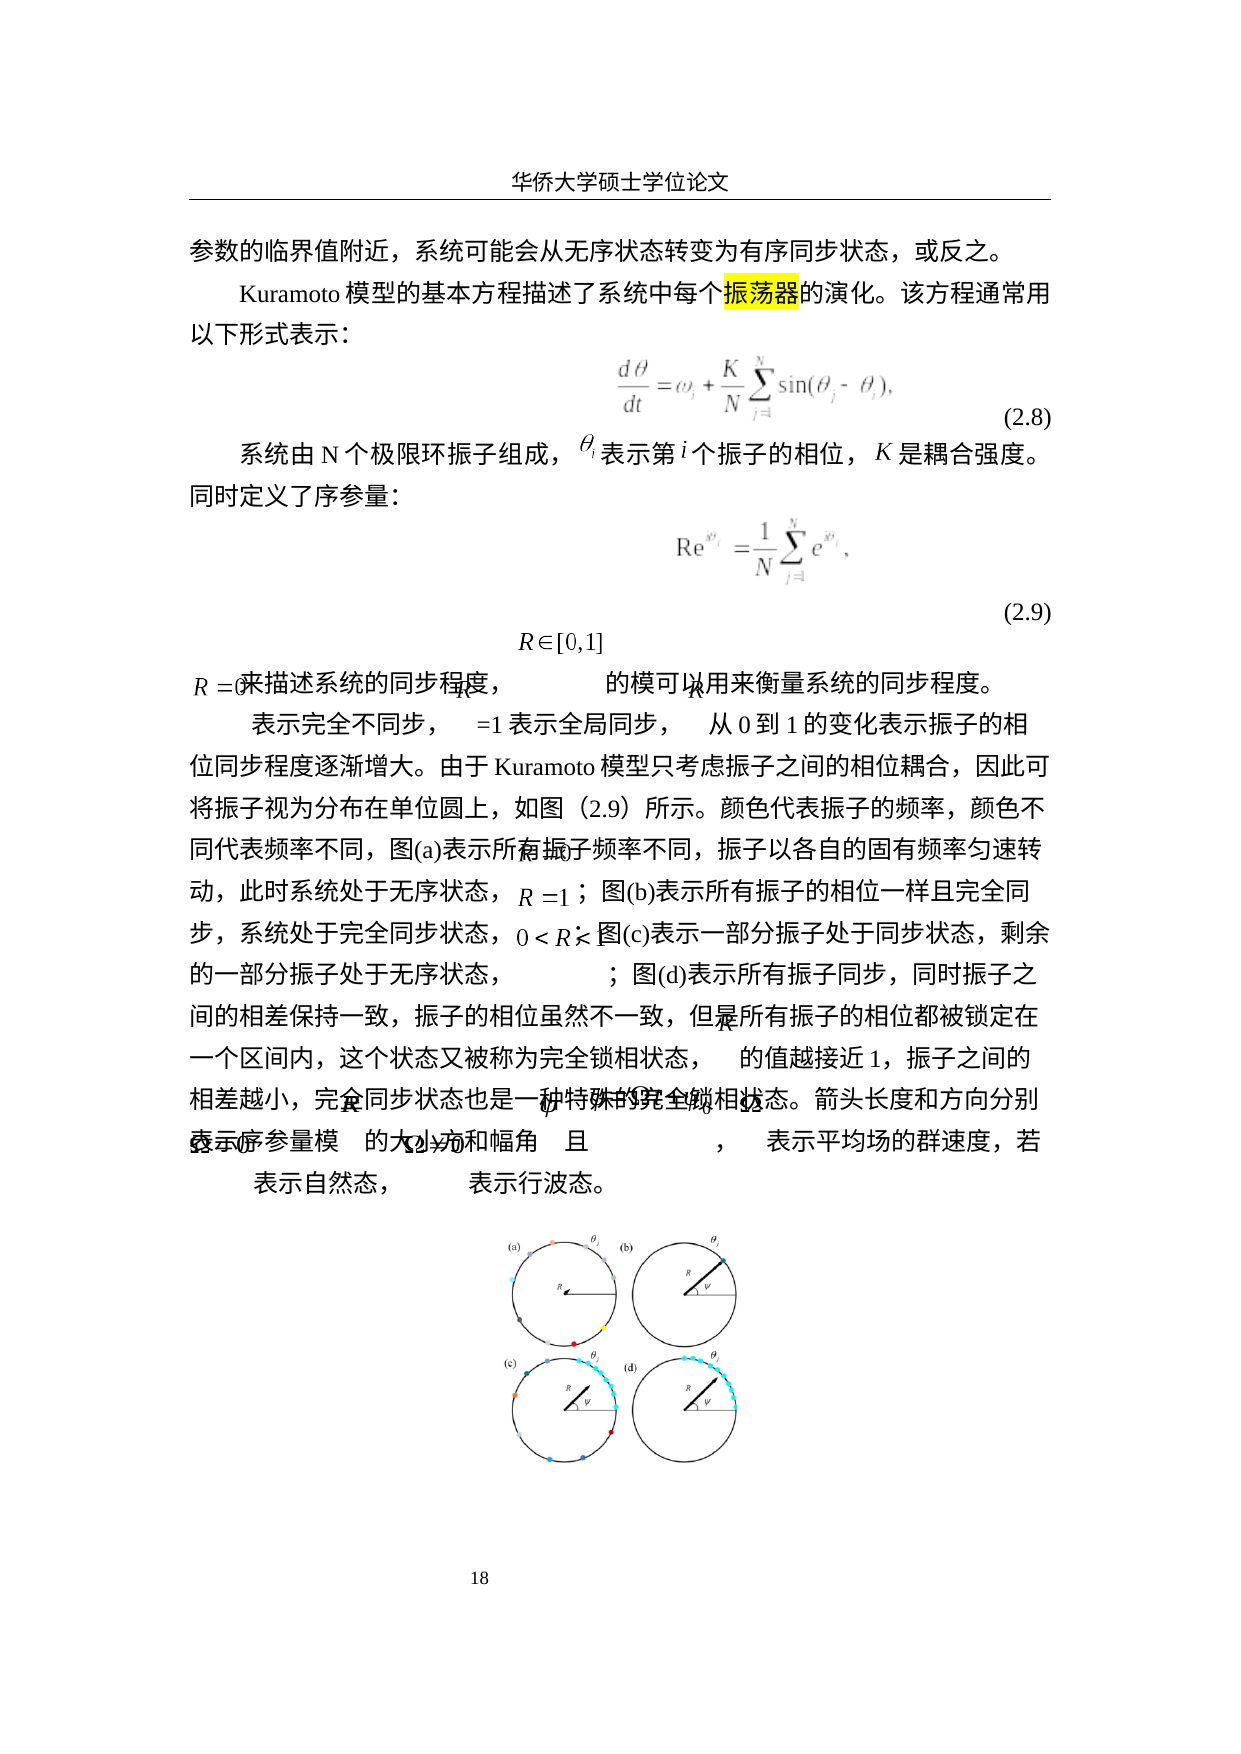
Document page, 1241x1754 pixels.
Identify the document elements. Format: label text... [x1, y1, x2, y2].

text 系统由N个极限环振子组成，表示第个振子的相位，是耦合强度。同时定义了序参量： [189, 430, 1051, 514]
picture [502, 1232, 738, 1465]
text Kuramoto模型的基本方程描述了系统中每个振荡器的演化。该方程通常用以下形式表示： [189, 269, 1051, 352]
text (2.8) [189, 352, 1051, 430]
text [189, 227, 1051, 269]
text 来描述系统的同步程度，的模可以用来衡量系统的同步程度。表示完全不同步，=1表示全局同步，从0到1的变化表示振子的相位同步程度逐渐增大。由于Kuramoto模型只考虑振子之间的相位耦合，因此可将振子视为分布在单位圆上，如图（2.9）所示。颜色代表振子的频率，颜色不同代表频率不同，图(a)表示所有振子频率不同，振子以各自的固有频率匀速转动，此时系统处于无序状态，；图(b)表示所有振子的相位一样且完全同步，系统处于完全同步状态，；图(c)表示一部分振子处于同步状态，剩余的一部分振子处于无序状态，；图(d)表示所有振子同步，同时振子之间的相差保持一致，振子的相位虽然不一致，但是所有振子的相位都被锁定在一个区间内，这个状态又被称为完全锁相状态，的值越接近1，振子之间的相差越小，完全同步状态也是一种特殊的完全锁相状态。箭头长度和方向分别表示序参量模的大小方和幅角且，表示平均场的群速度，若表示自然态，表示行波态。 [189, 659, 1051, 1200]
text (2.9) [189, 514, 1051, 626]
